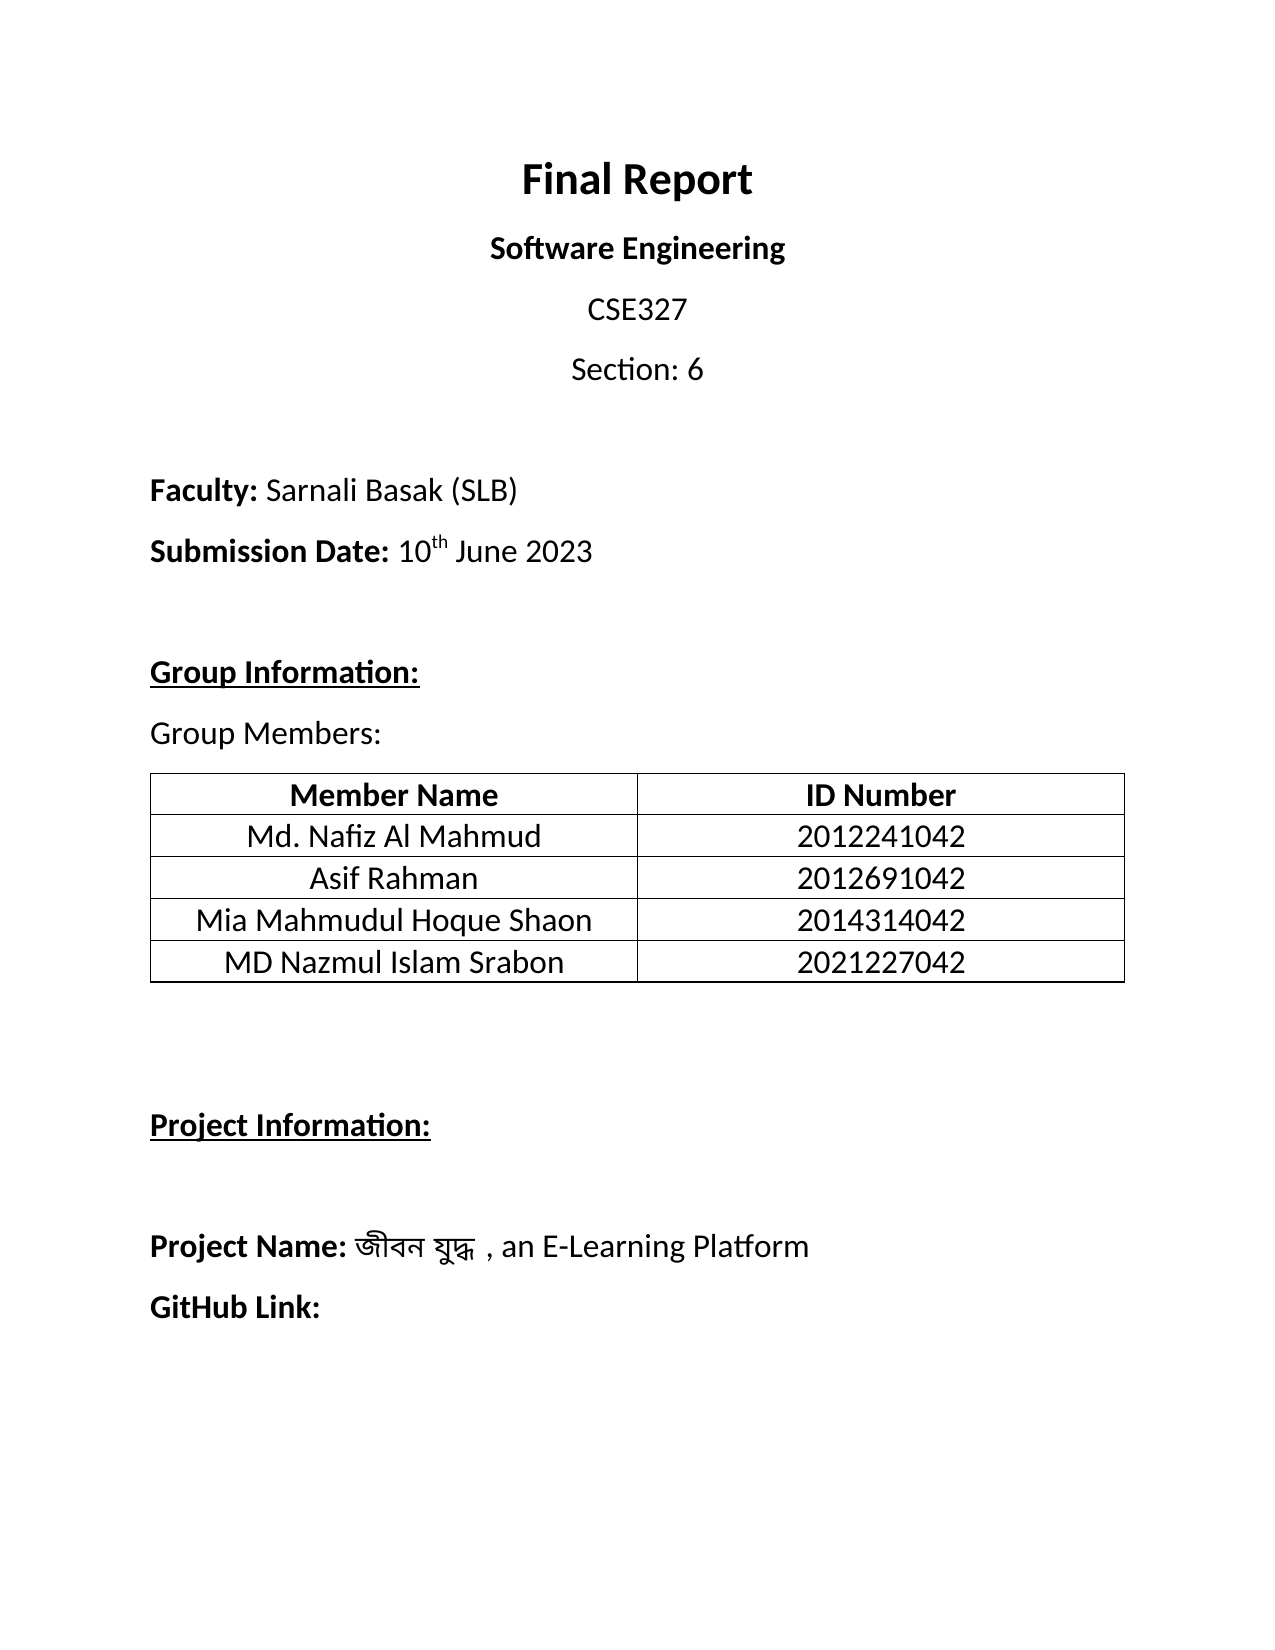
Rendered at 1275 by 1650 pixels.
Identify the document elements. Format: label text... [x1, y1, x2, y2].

text Project Name: জীবন যুদ্ধ , an E-Learning Platform [150, 1225, 1125, 1266]
table_cell Mia Mahmudul Hoque Shaon [151, 899, 637, 940]
text GitHub Link: [150, 1286, 1125, 1327]
table_cell 2012691042 [638, 857, 1124, 898]
text CSE327 [150, 288, 1125, 328]
text Section: 6 [150, 348, 1125, 389]
text Faculty: Sarnali Basak (SLB) [150, 469, 1125, 510]
text Group Members: [150, 712, 1125, 753]
table_cell 2012241042 [638, 815, 1124, 856]
text Group Information: [150, 651, 1125, 692]
table_cell 2021227042 [638, 941, 1124, 981]
table_cell 2014314042 [638, 899, 1124, 940]
table_header Member Name [151, 774, 637, 814]
text Final Report [150, 150, 1125, 206]
table_cell Asif Rahman [151, 857, 637, 898]
text Submission Date: 10th June 2023 [150, 530, 1125, 571]
table_header ID Number [638, 774, 1124, 814]
text Software Engineering [150, 227, 1125, 268]
text Project Information: [150, 1104, 1125, 1144]
table_cell Md. Nafiz Al Mahmud [151, 815, 637, 856]
table_cell MD Nazmul Islam Srabon [151, 941, 637, 981]
